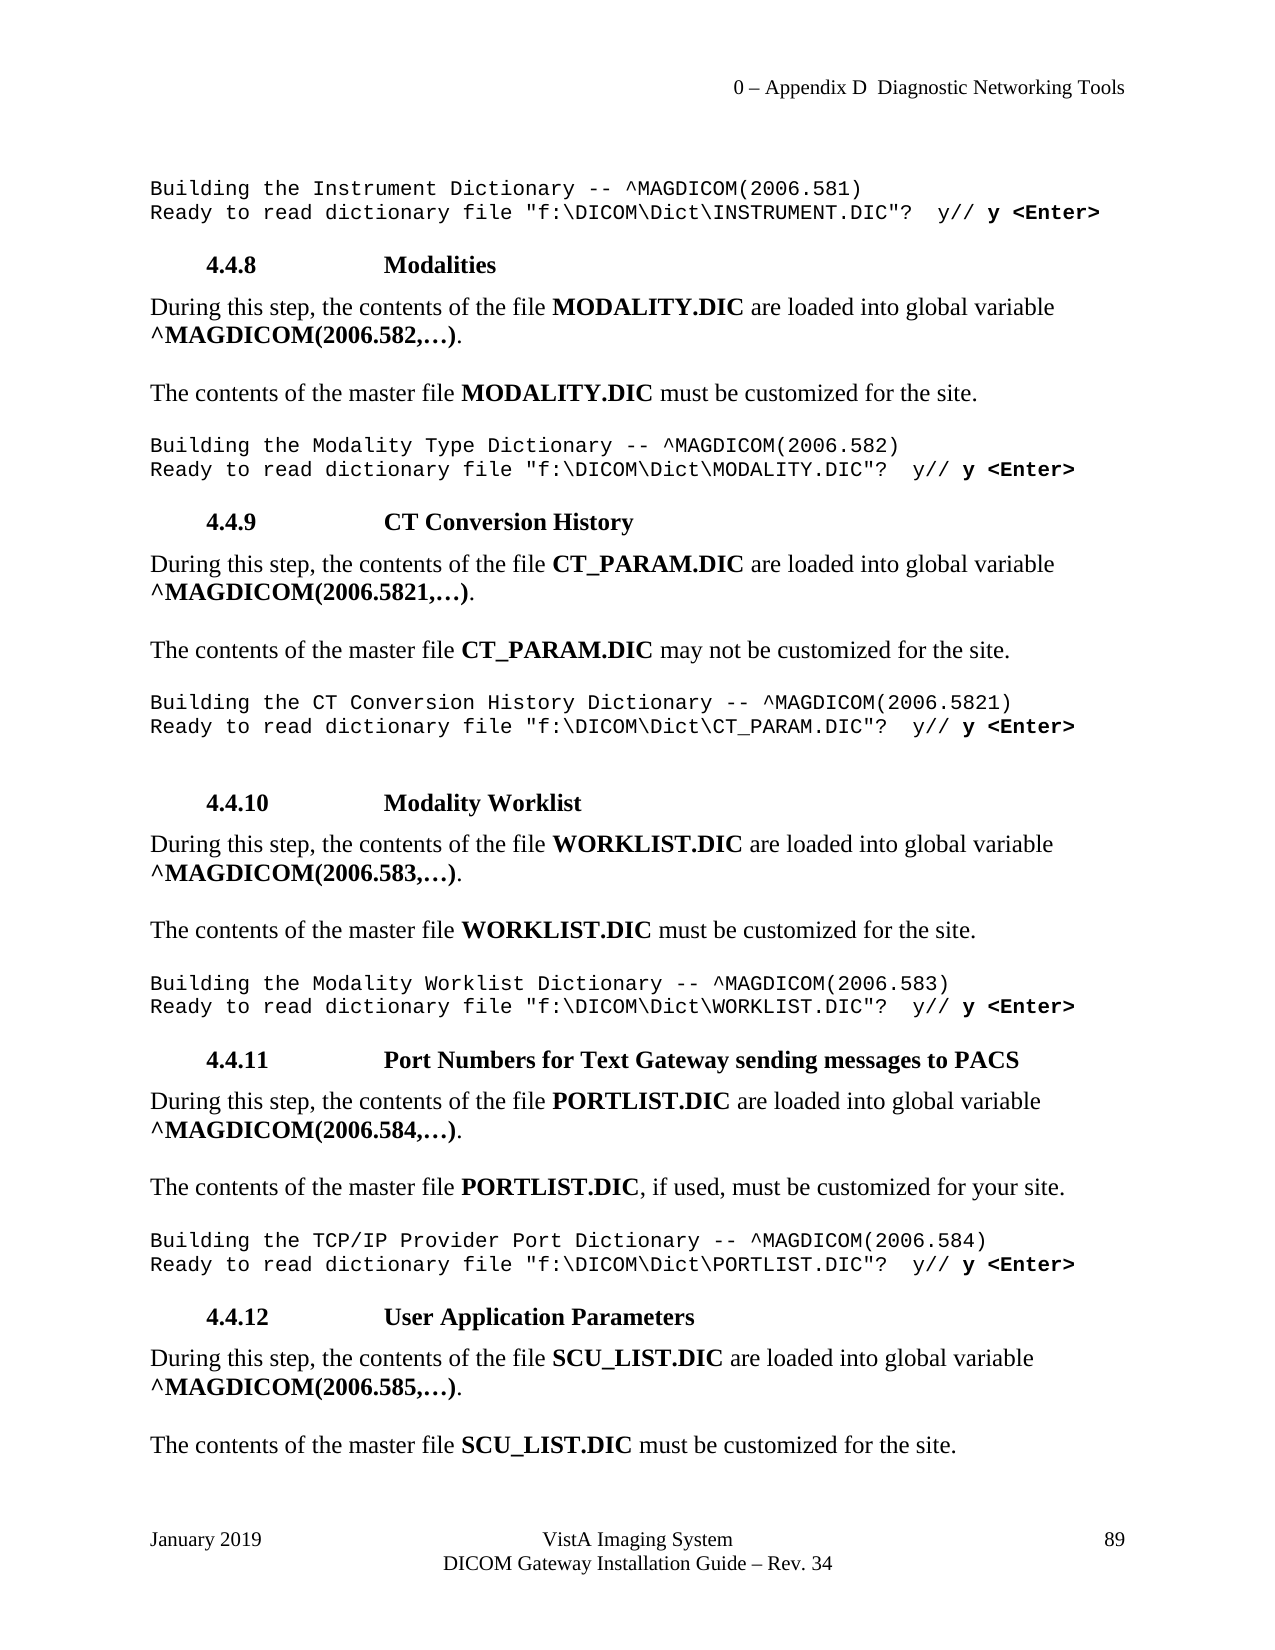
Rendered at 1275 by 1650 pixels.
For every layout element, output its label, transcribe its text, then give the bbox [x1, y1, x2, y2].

text The contents of the master file CT_PARAM.DIC may not be customized for the site. [150, 635, 1125, 664]
text The contents of the master file PORTLIST.DIC, if used, must be customized for your site. [150, 1172, 1125, 1201]
text Ready to read dictionary file "f:\DICOM\Dict\INSTRUMENT.DIC"? y// y <Enter> [150, 202, 1125, 226]
text ^MAGDICOM(2006.583,…). [150, 858, 1125, 887]
text Building the CT Conversion History Dictionary -- ^MAGDICOM(2006.5821) [150, 692, 1125, 716]
text The contents of the master file MODALITY.DIC must be customized for the site. [150, 378, 1125, 407]
text Ready to read dictionary file "f:\DICOM\Dict\PORTLIST.DIC"? y// y <Enter> [150, 1253, 1125, 1277]
subtitle User Application Parameters [206, 1302, 1125, 1331]
text Ready to read dictionary file "f:\DICOM\Dict\CT_PARAM.DIC"? y// y <Enter> [150, 716, 1125, 739]
text During this step, the contents of the file SCU_LIST.DIC are loaded into global variable ^MAGDICOM(2006.585,…). [150, 1343, 1125, 1401]
subtitle Modalities [206, 251, 1125, 279]
text Building the Instrument Dictionary -- ^MAGDICOM(2006.581) [150, 178, 1125, 202]
text Ready to read dictionary file "f:\DICOM\Dict\WORKLIST.DIC"? y// y <Enter> [150, 996, 1125, 1020]
text The contents of the master file WORKLIST.DIC must be customized for the site. [150, 916, 1125, 944]
text Building the TCP/IP Provider Port Dictionary -- ^MAGDICOM(2006.584) [150, 1230, 1125, 1253]
text During this step, the contents of the file WORKLIST.DIC are loaded into global variable [150, 829, 1125, 858]
subtitle CT Conversion History [206, 507, 1125, 536]
text Ready to read dictionary file "f:\DICOM\Dict\MODALITY.DIC"? y// y <Enter> [150, 459, 1125, 482]
text Building the Modality Worklist Dictionary -- ^MAGDICOM(2006.583) [150, 973, 1125, 996]
subtitle Port Numbers for Text Gateway sending messages to PACS [206, 1045, 1125, 1074]
text During this step, the contents of the file MODALITY.DIC are loaded into global variable ^MAGDICOM(2006.582,…). [150, 292, 1125, 349]
subtitle Modality Worklist [206, 788, 1125, 817]
text The contents of the master file SCU_LIST.DIC must be customized for the site. [150, 1430, 1125, 1458]
text During this step, the contents of the file CT_PARAM.DIC are loaded into global variable ^MAGDICOM(2006.5821,…). [150, 549, 1125, 606]
text During this step, the contents of the file PORTLIST.DIC are loaded into global variable ^MAGDICOM(2006.584,…). [150, 1086, 1125, 1144]
text Building the Modality Type Dictionary -- ^MAGDICOM(2006.582) [150, 435, 1125, 459]
